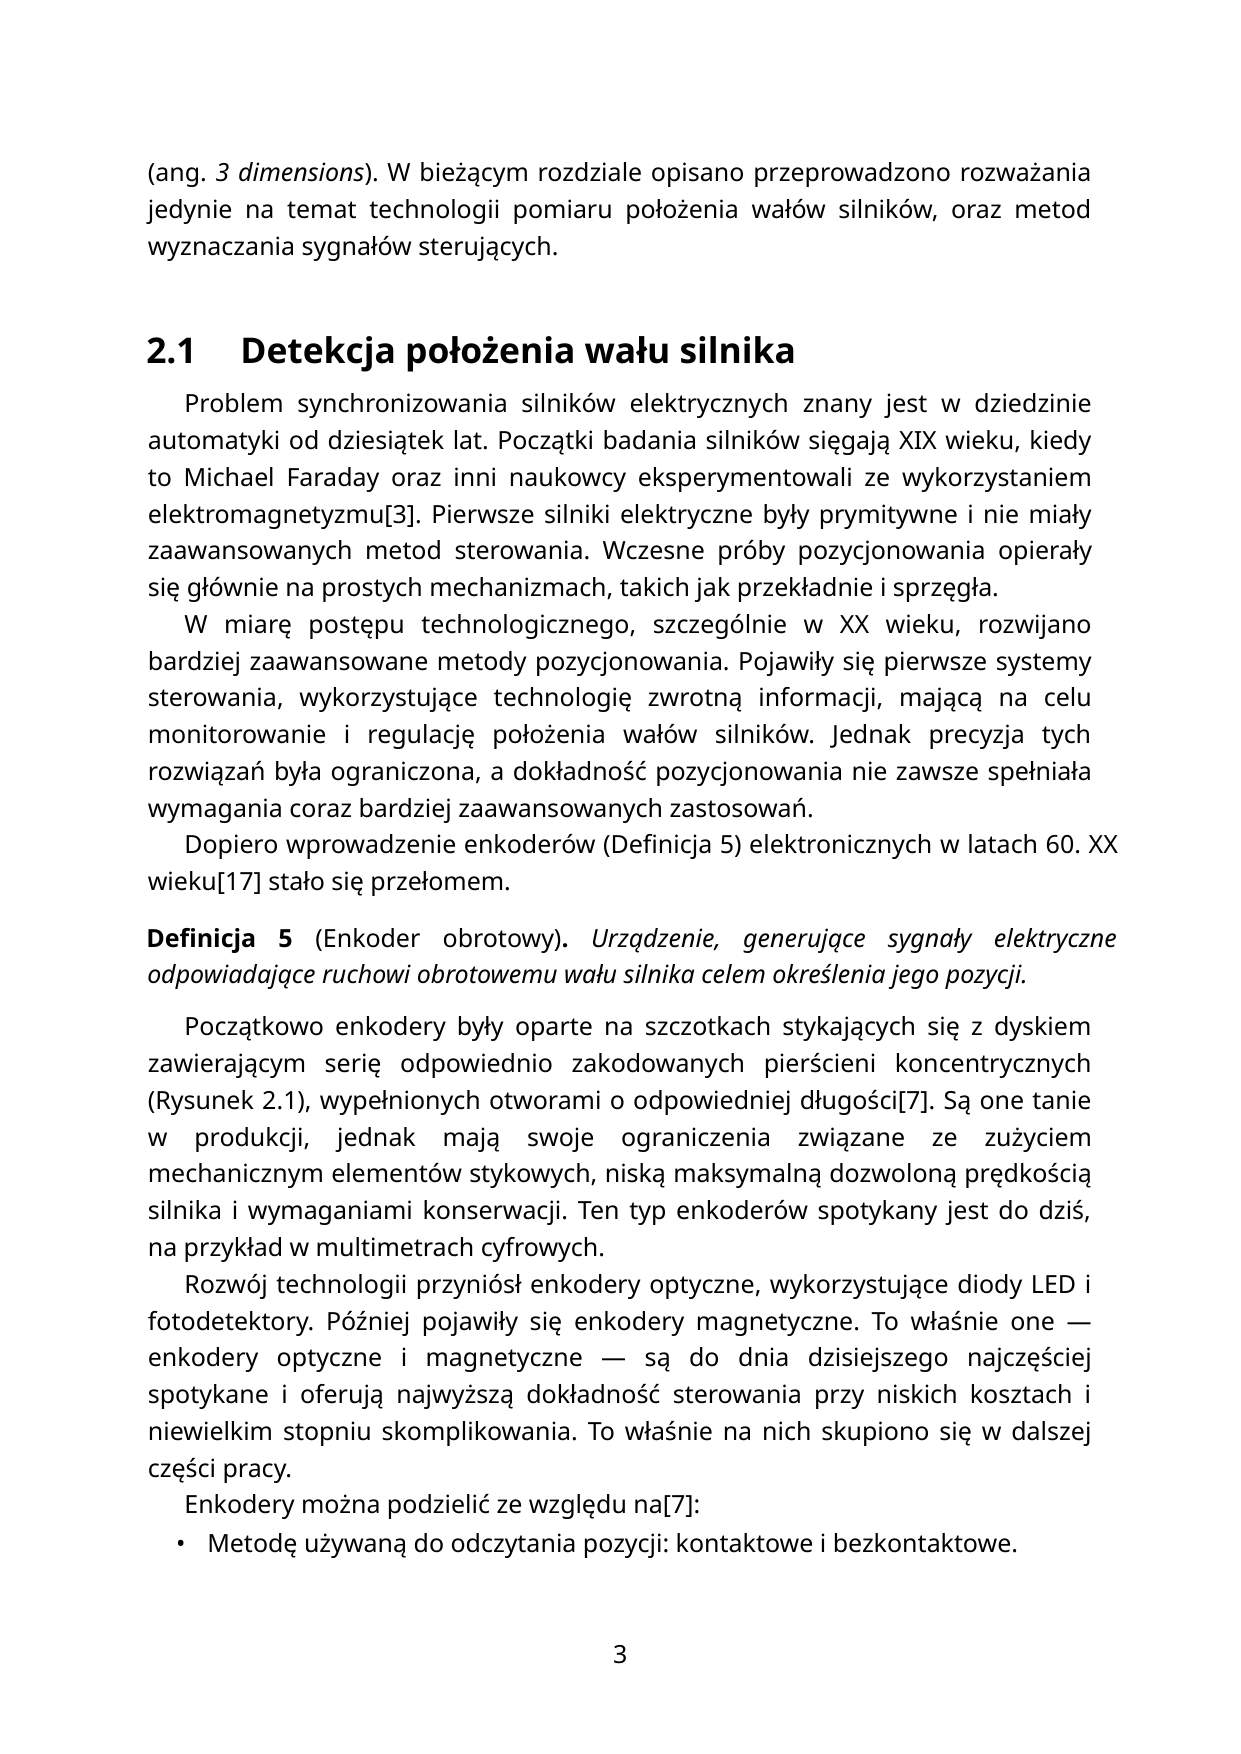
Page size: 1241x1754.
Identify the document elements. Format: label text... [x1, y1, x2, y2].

text Rozwój technologii przyniósł enkodery optyczne, wykorzystujące diody LED i fotodetektory. Później pojawiły się enkodery magnetyczne. To właśnie one — enkodery optyczne i magnetyczne — są do dnia dzisiejszego najczęściej spotykane i oferują najwyższą dokładność sterowania przy niskich kosztach i niewielkim stopniu skomplikowania. To właśnie na nich skupiono się w dalszej części pracy. [148, 1266, 1093, 1484]
text Problem synchronizowania silników elektrycznych znany jest w dziedzinie automatyki od dziesiątek lat. Początki badania silników sięgają XIX wieku, kiedy to Michael Faraday oraz inni naukowcy eksperymentowali ze wykorzystaniem elektromagnetyzmu[3]. Pierwsze silniki elektryczne były prymitywne i nie miały zaawansowanych metod sterowania. Wczesne próby pozycjonowania opierały się głównie na prostych mechanizmach, takich jak przekładnie i sprzęgła. [148, 386, 1093, 604]
text W miarę postępu technologicznego, szczególnie w XX wieku, rozwijano bardziej zaawansowane metody pozycjonowania. Pojawiły się pierwsze systemy sterowania, wykorzystujące technologię zwrotną informacji, mającą na celu monitorowanie i regulację położenia wałów silników. Jednak precyzja tych rozwiązań była ograniczona, a dokładność pozycjonowania nie zawsze spełniała wymagania coraz bardziej zaawansowanych zastosowań. [148, 607, 1093, 824]
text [148, 155, 1092, 263]
text Definicja 5 (Enkoder obrotowy). Urządzenie, generujące sygnały elektryczne odpowiadające ruchowi obrotowemu wału silnika celem określenia jego pozycji. [146, 921, 1120, 991]
text Enkodery można podzielić ze względu na[7]: [184, 1487, 1119, 1521]
subtitle 2.1 Detekcja położenia wału silnika [146, 325, 1120, 373]
text Dopiero wprowadzenie enkoderów (Definicja 5) elektronicznych w latach 60. XX wieku[17] stało się przełomem. [148, 827, 1119, 898]
text Początkowo enkodery były oparte na szczotkach stykających się z dyskiem zawierającym serię odpowiednio zakodowanych pierścieni koncentrycznych (Rysunek 2.1), wypełnionych otworami o odpowiedniej długości[7]. Są one tanie w produkcji, jednak mają swoje ograniczenia związane ze zużyciem mechanicznym elementów stykowych, niską maksymalną dozwoloną prędkością silnika i wymaganiami konserwacji. Ten typ enkoderów spotykany jest do dziś, na przykład w multimetrach cyfrowych. [148, 1009, 1093, 1264]
list Metodę używaną do odczytania pozycji: kontaktowe i bezkontaktowe. [176, 1526, 1119, 1560]
